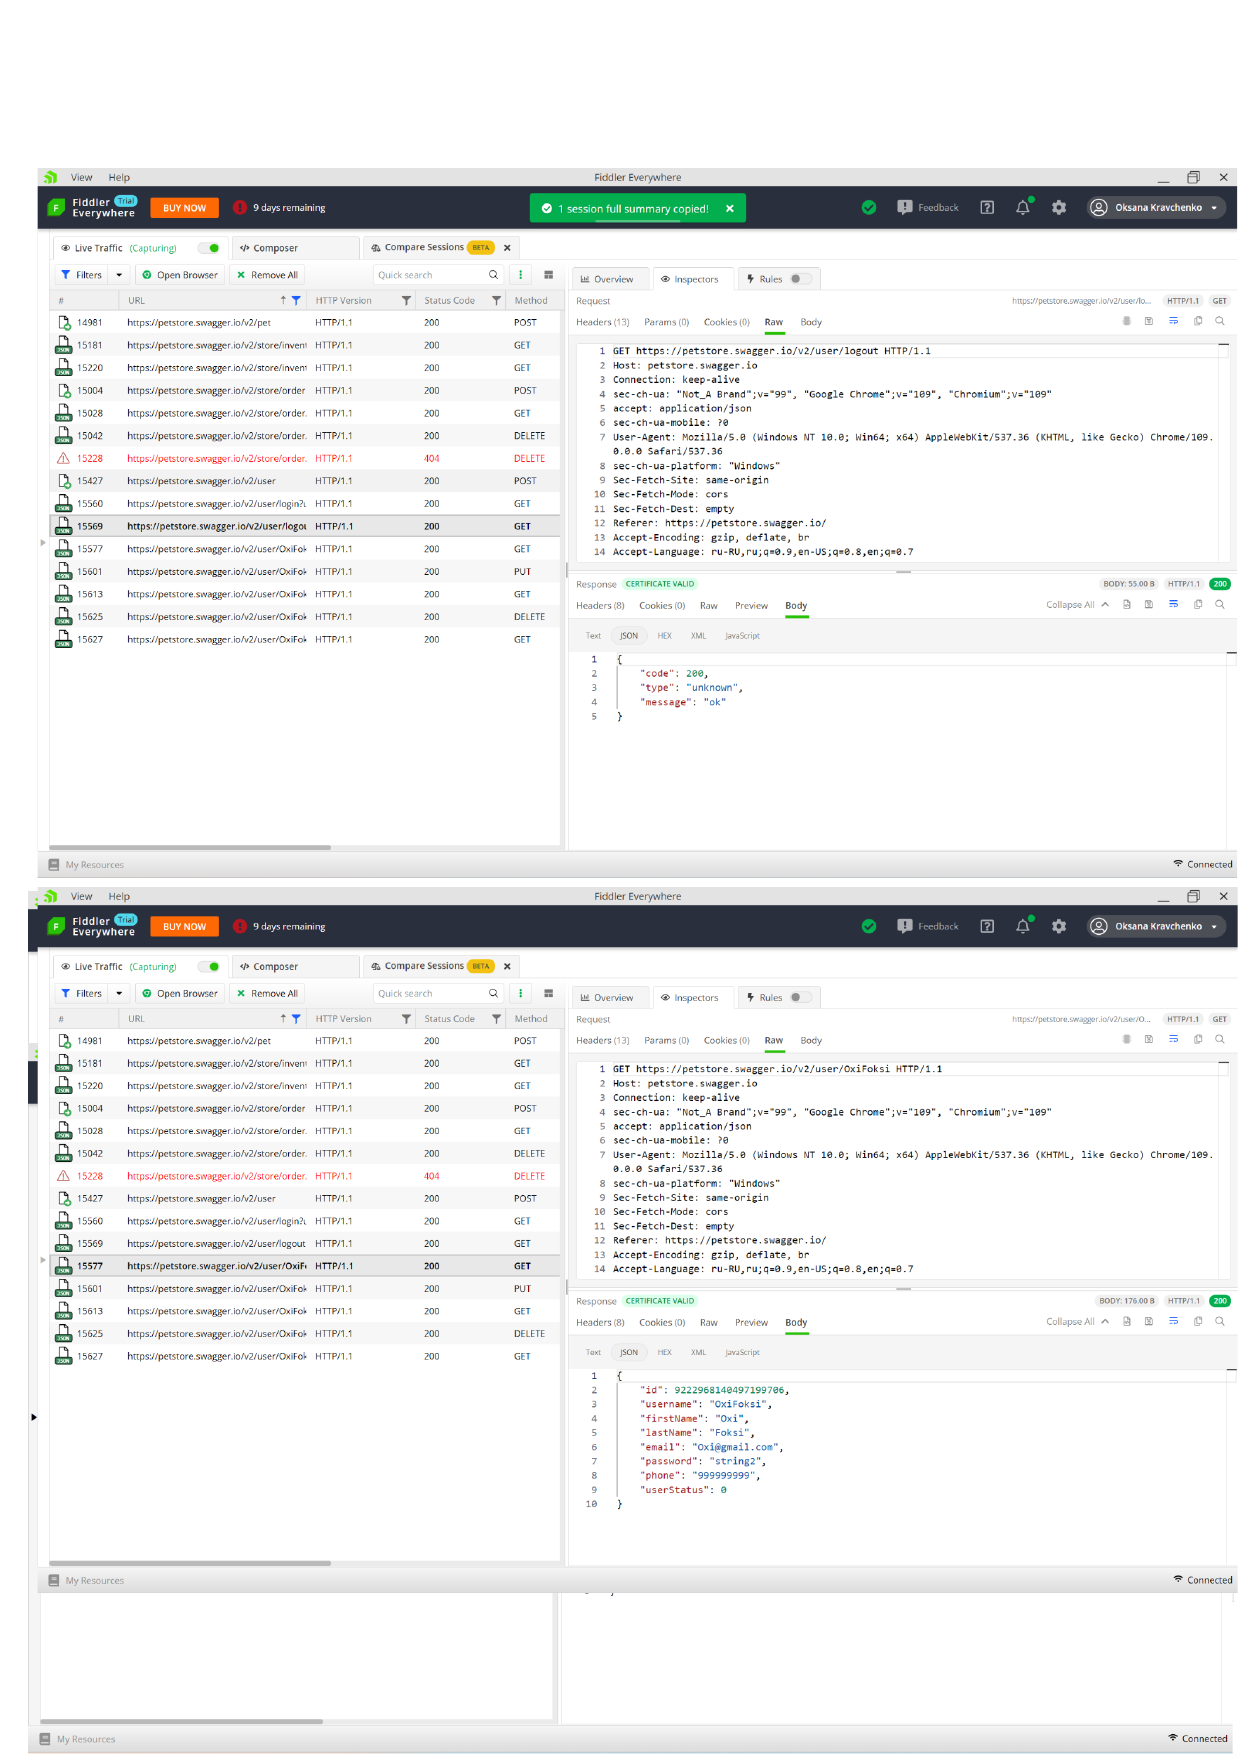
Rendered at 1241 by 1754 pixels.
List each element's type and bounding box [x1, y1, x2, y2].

picture [37, 168, 1238, 878]
picture [28, 887, 1238, 1754]
